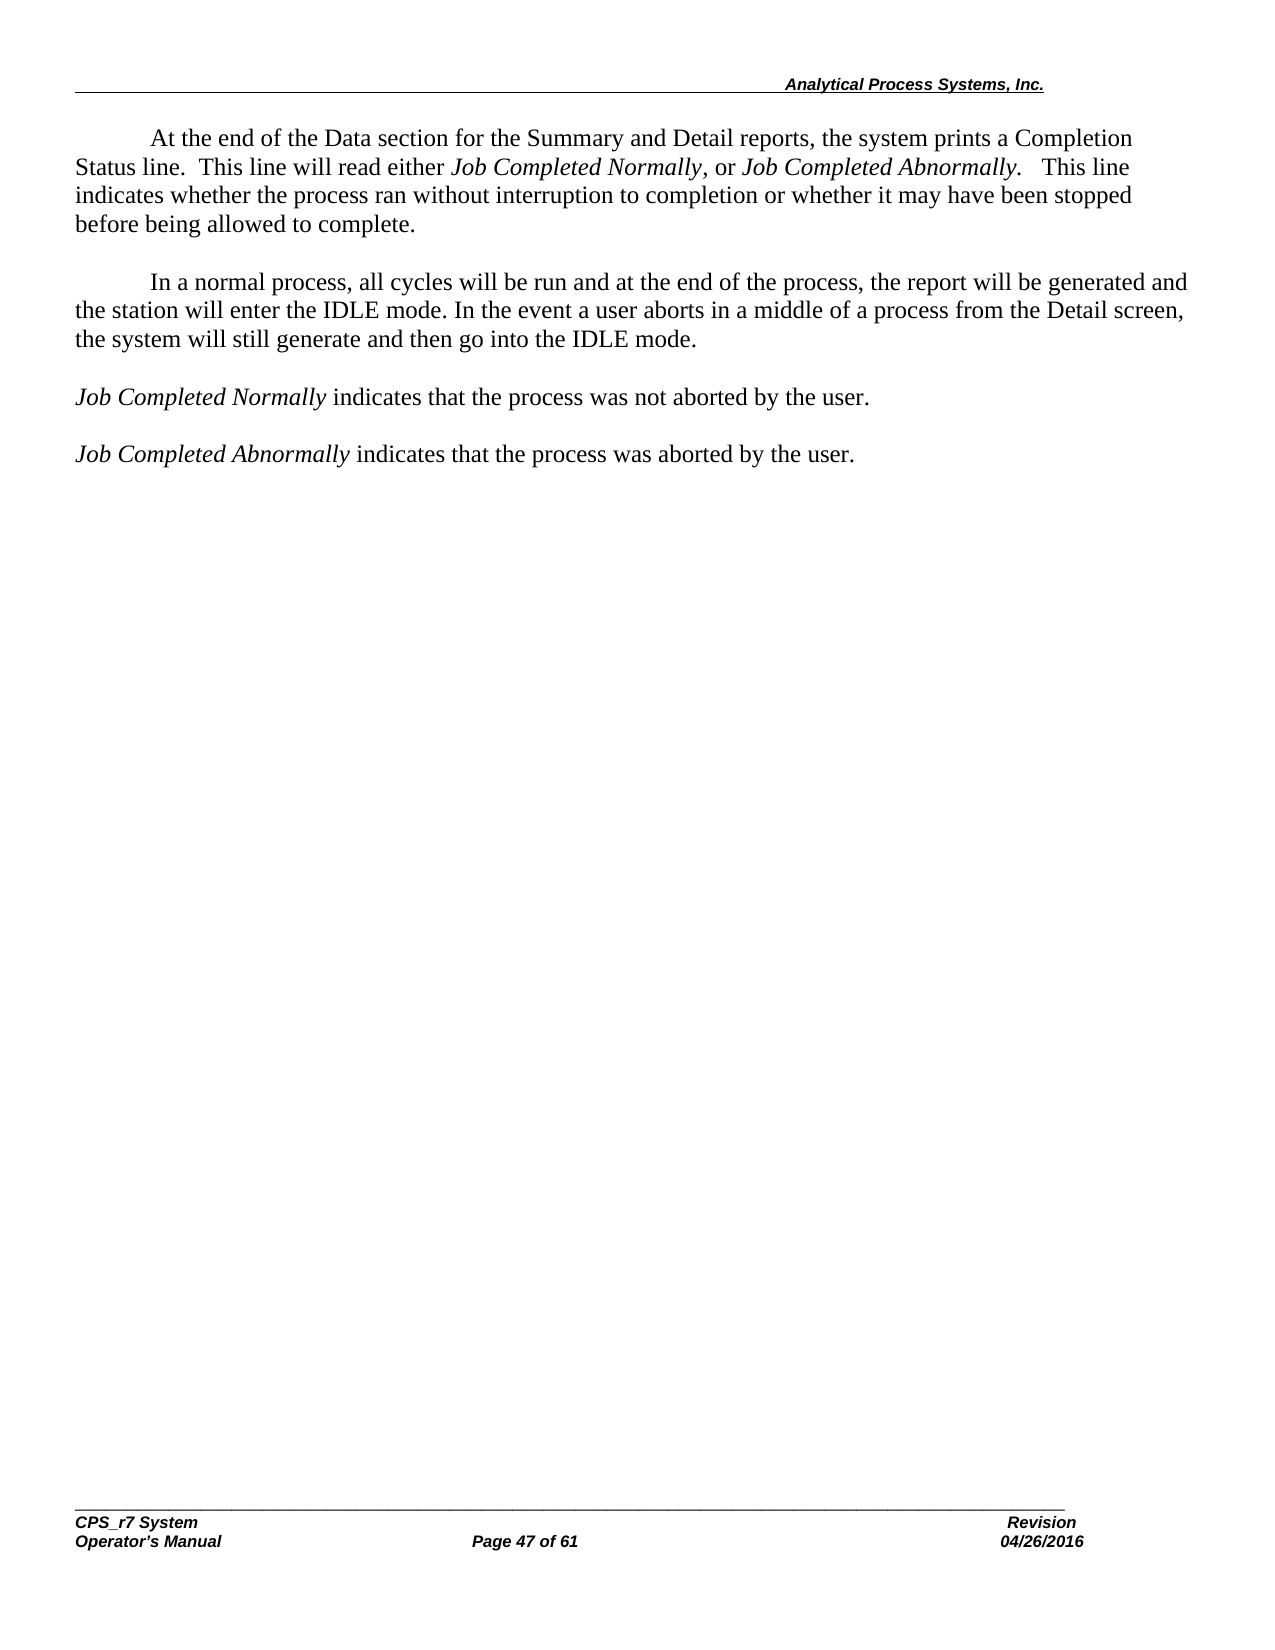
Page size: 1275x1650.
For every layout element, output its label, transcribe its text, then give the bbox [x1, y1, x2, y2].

text Job Completed Normally indicates that the process was not aborted by the user. [75, 382, 1200, 410]
text In a normal process, all cycles will be run and at the end of the process, the report will be generated and the station will enter the IDLE mode. In the event a user aborts in a middle of a process from the Detail screen, the system will still generate and then go into the IDLE mode. [75, 267, 1200, 353]
text Job Completed Abnormally indicates that the process was aborted by the user. [75, 439, 1200, 468]
text At the end of the Data section for the Summary and Detail reports, the system prints a Completion Status line. This line will read either Job Completed Normally, or Job Completed Abnormally. This line indicates whether the process ran without interruption to completion or whether it may have been stopped before being allowed to complete. [75, 123, 1200, 238]
